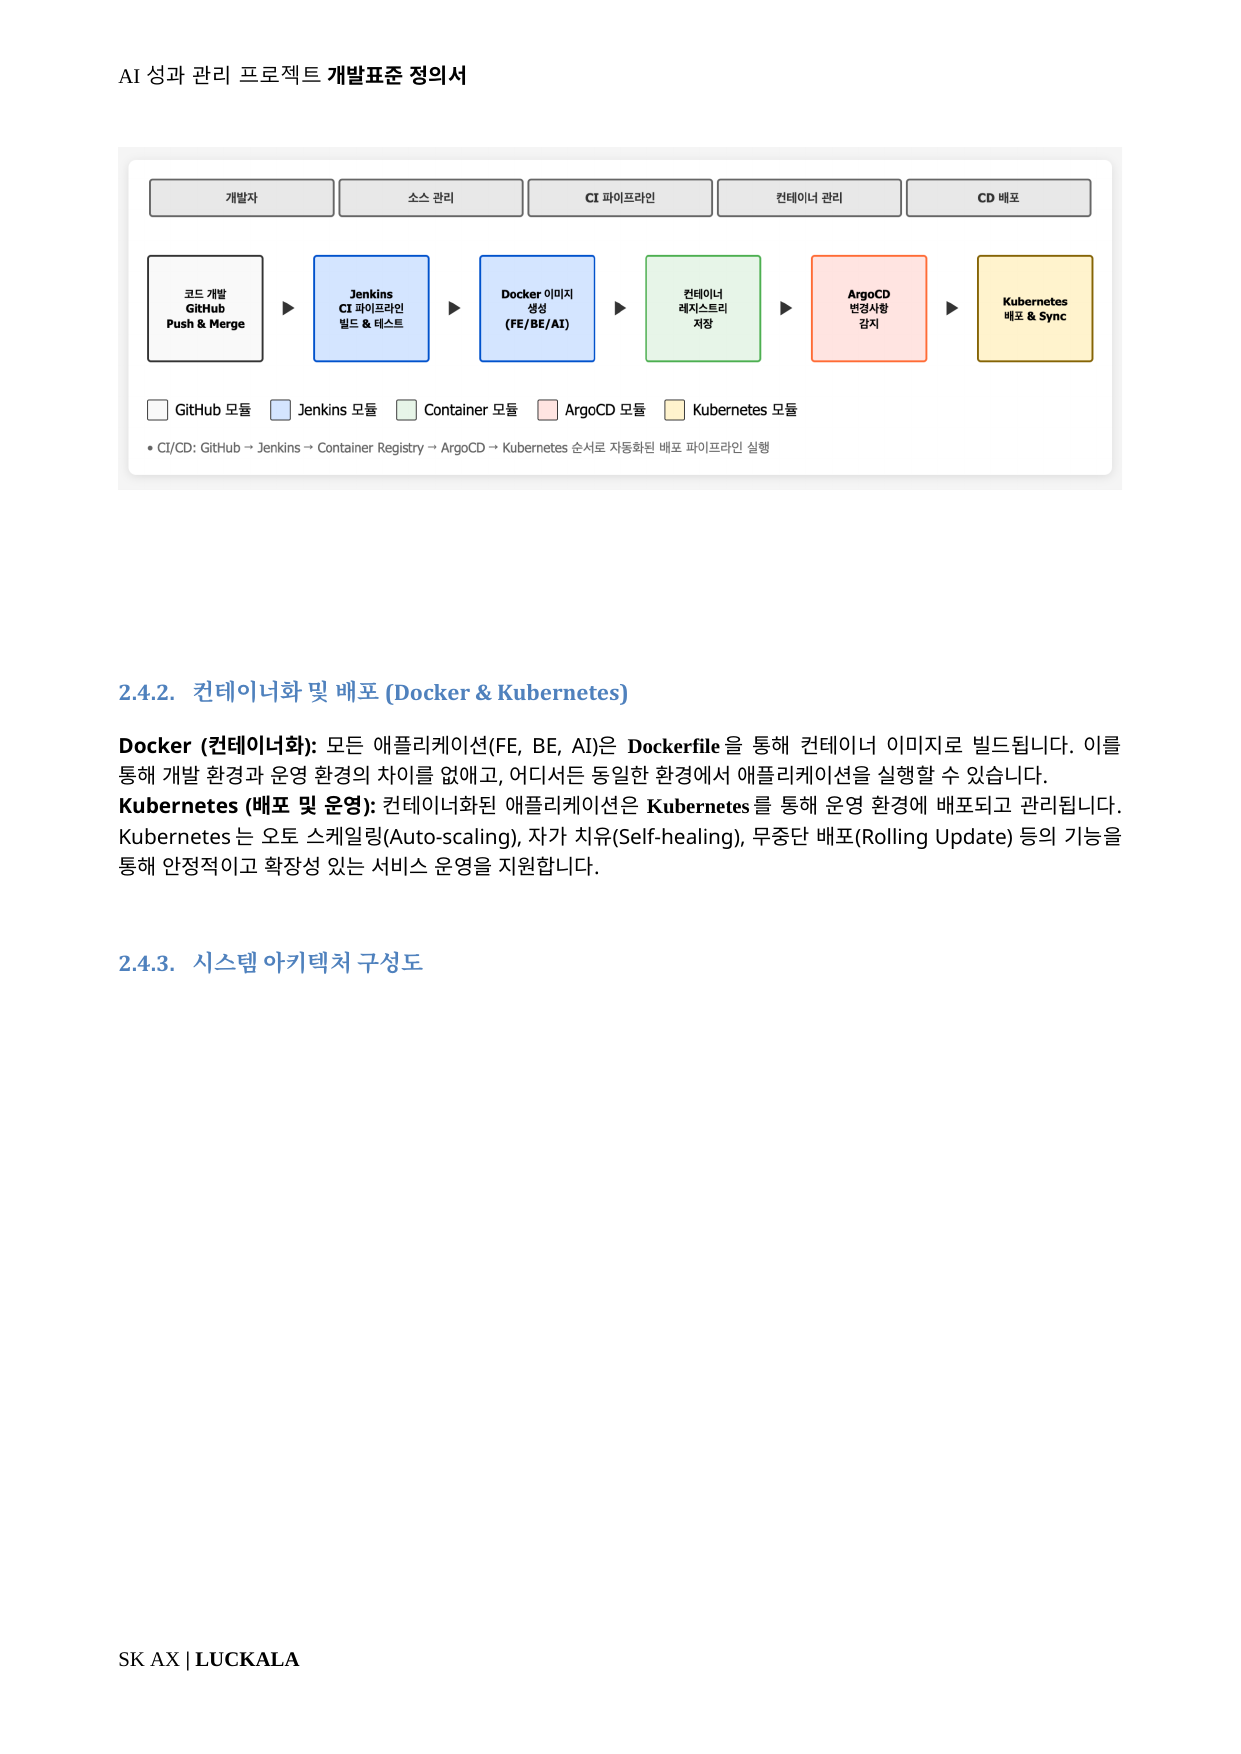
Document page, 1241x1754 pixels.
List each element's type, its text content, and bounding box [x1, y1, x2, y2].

subtitle 시스템 아키텍처 구성도 [118, 950, 1122, 977]
picture [118, 147, 1123, 490]
text Docker (컨테이너화): 모든 애플리케이션(FE, BE, AI)은 Dockerfile을 통해 컨테이너 이미지로 빌드됩니다. 이를 통해 개발 환경과 운영 환경의 차이를 없애고, 어디서든 동일한 환경에서 애플리케이션을 실행할 수 있습니다. [118, 729, 1122, 790]
text Kubernetes (배포 및 운영): 컨테이너화된 애플리케이션은 Kubernetes를 통해 운영 환경에 배포되고 관리됩니다. Kubernetes는 오토 스케일링(Auto-scaling), 자가 치유(Self-healing), 무중단 배포(Rolling Update) 등의 기능을 통해 안정적이고 확장성 있는 서비스 운영을 지원합니다. [118, 790, 1122, 881]
subtitle 컨테이너화 및 배포 (Docker & Kubernetes) [118, 678, 1122, 705]
